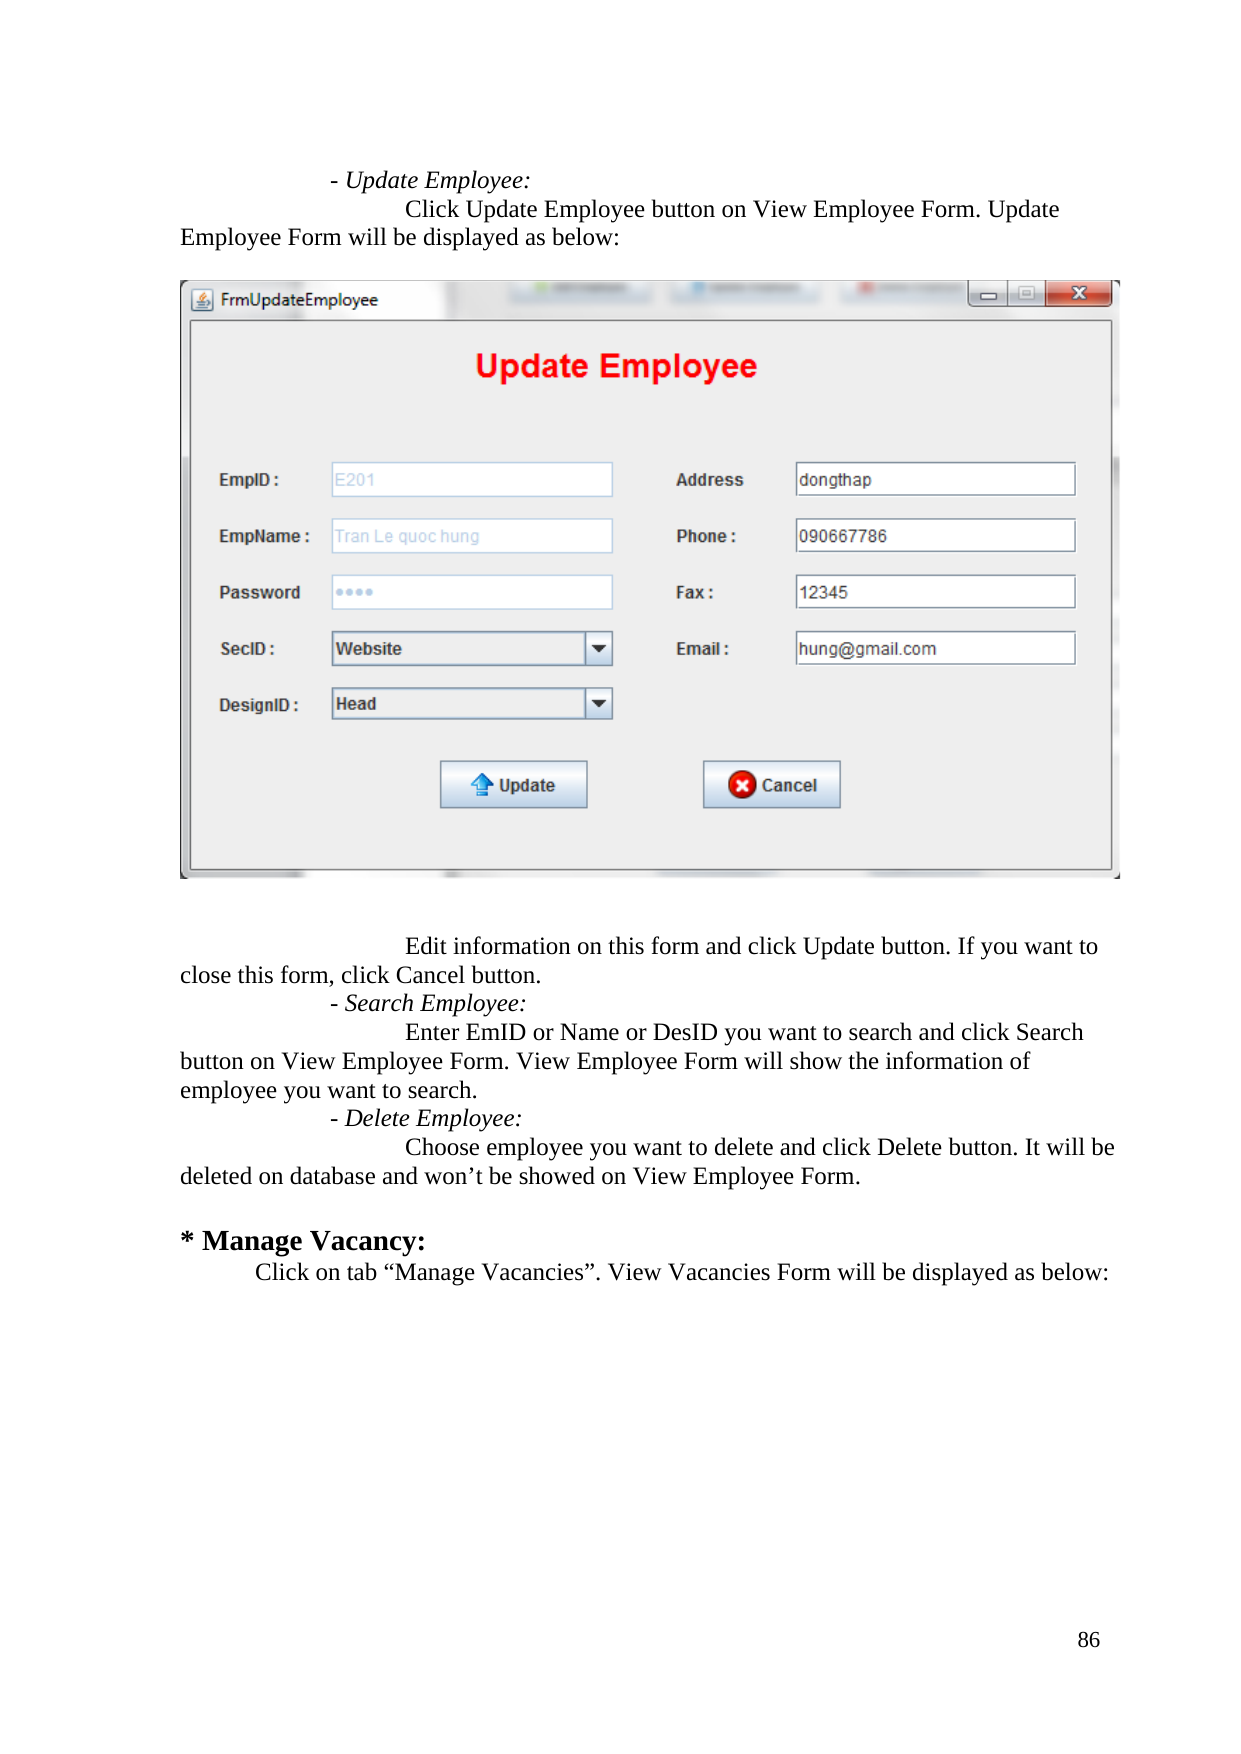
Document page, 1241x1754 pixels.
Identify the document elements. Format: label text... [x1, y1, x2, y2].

text - Update Employee: [180, 165, 1120, 194]
text Choose employee you want to delete and click Delete button. It will be deleted on database and won’t be showed on View Employee Form. [180, 1132, 1120, 1190]
picture [180, 280, 1121, 879]
text Click Update Employee button on View Employee Form. Update Employee Form will be displayed as below: [180, 194, 1120, 251]
text - Search Employee: [180, 988, 1120, 1017]
text Enter EmID or Name or DesID you want to search and click Search button on View Employee Form. View Employee Form will show the information of employee you want to search. [180, 1017, 1120, 1103]
text Click on tab “Manage Vacancies”. View Vacancies Form will be displayed as below: [180, 1257, 1120, 1286]
text * Manage Vacancy: [180, 1223, 1120, 1257]
text Edit information on this form and click Update button. If you want to close this form, click Cancel button. [180, 931, 1120, 988]
text - Delete Employee: [180, 1103, 1120, 1132]
